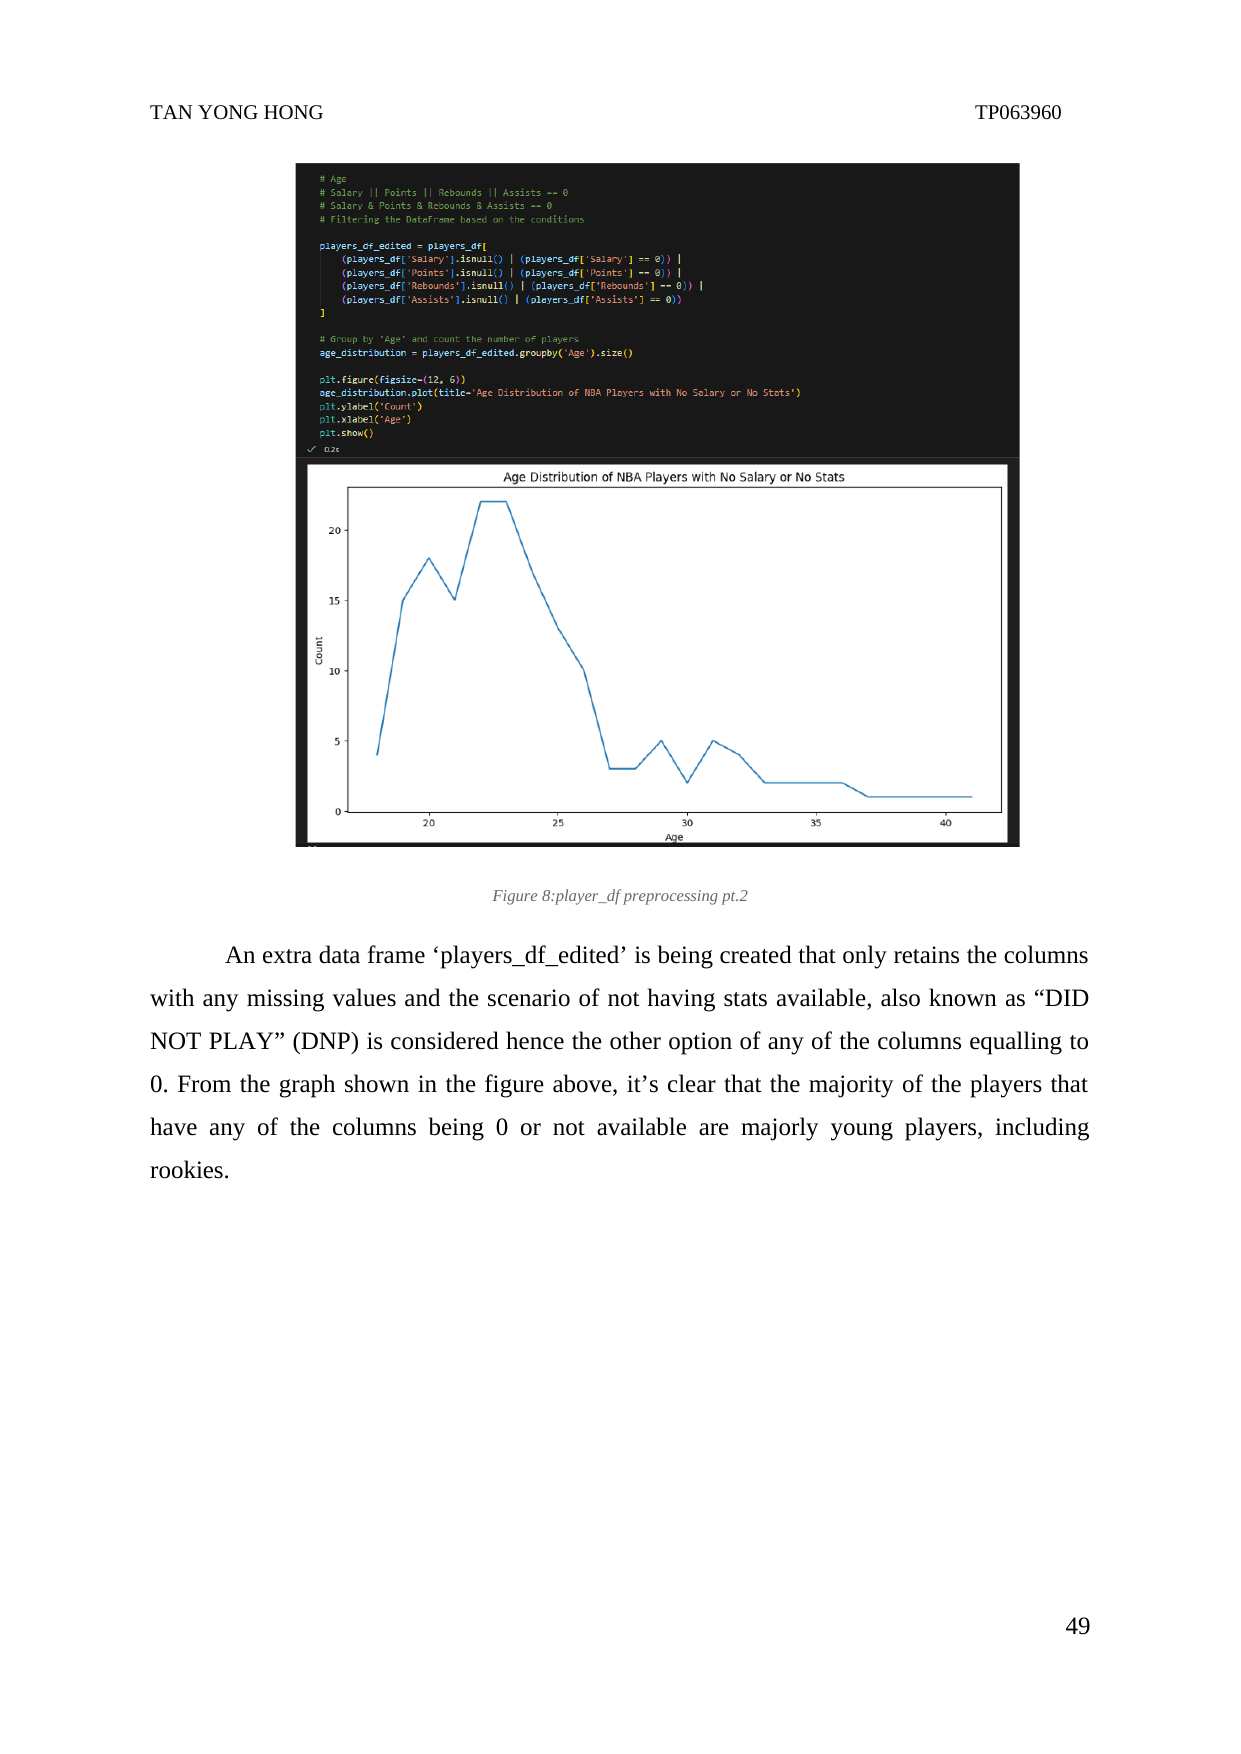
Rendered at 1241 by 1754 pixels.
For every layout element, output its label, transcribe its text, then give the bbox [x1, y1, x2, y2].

subtitle Figure 8:player_df preprocessing pt.2 [150, 886, 1090, 905]
text An extra data frame ‘players_df_edited’ is being created that only retains the columns with any missing values and the scenario of not having stats available, also known as “DID NOT PLAY” (DNP) is considered hence the other option of any of the columns equalling to 0. From the graph shown in the figure above, it’s clear that the majority of the players that have any of the columns being 0 or not available are majorly young players, including rookies. [150, 940, 1090, 1184]
picture [295, 163, 1020, 847]
